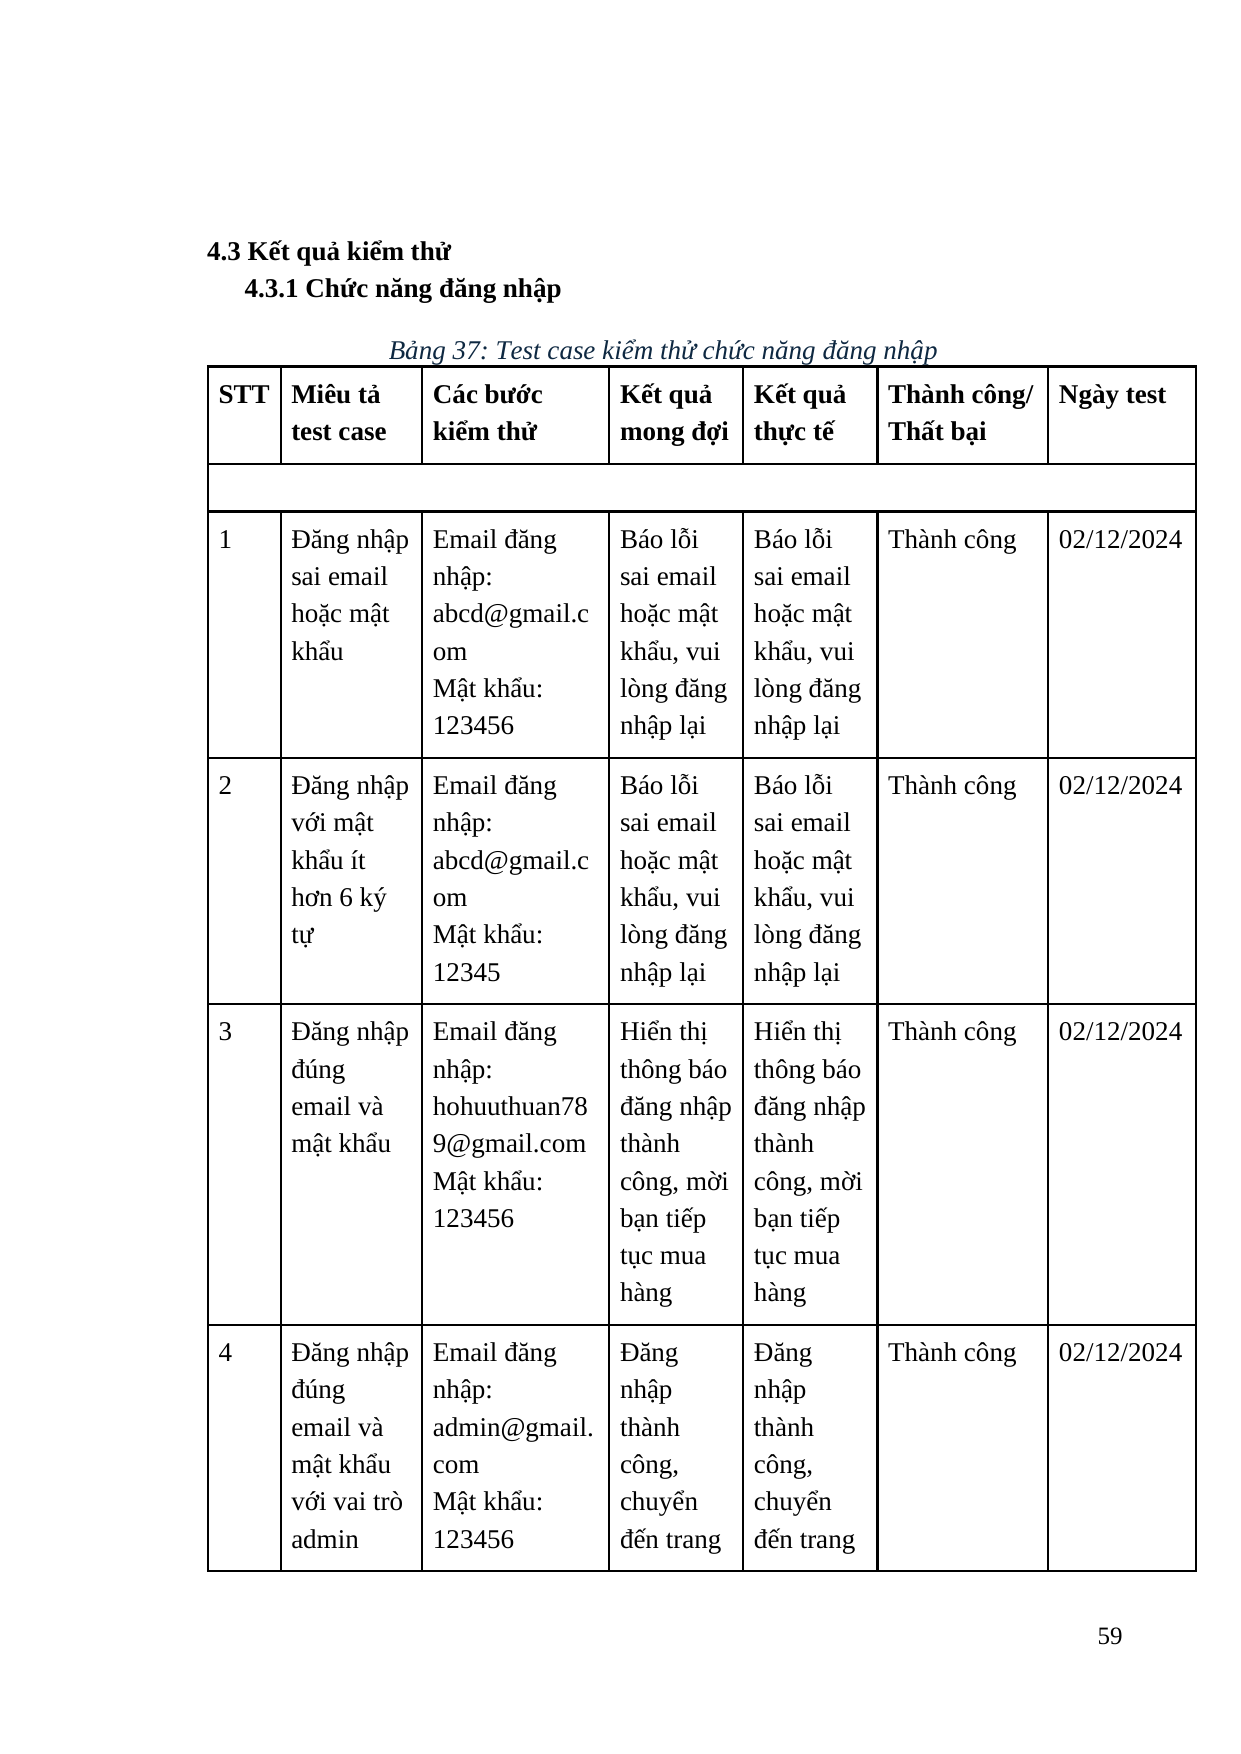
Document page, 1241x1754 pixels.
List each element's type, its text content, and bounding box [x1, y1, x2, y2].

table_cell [744, 1326, 876, 1570]
table_cell Đăng nhập đúng email và mật khẩu [282, 1005, 421, 1324]
table_cell 02/12/2024 [1049, 1005, 1195, 1324]
table_cell Đăng nhập với mật khẩu ít hơn 6 ký tự [282, 759, 421, 1003]
table_cell Email đăng nhập: hohuuthuan789@gmail.com Mật khẩu: 123456 [423, 1005, 608, 1324]
table_header Miêu tả test case [282, 368, 421, 462]
text 4.3 Kết quả kiểm thử [207, 235, 1122, 266]
table_header Kết quả mong đợi [610, 368, 742, 462]
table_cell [610, 1326, 742, 1570]
table_cell Email đăng nhập: abcd@gmail.com Mật khẩu: 123456 [423, 513, 608, 757]
table_header STT [209, 368, 280, 462]
table_cell Thành công [879, 1326, 1047, 1570]
table_cell Báo lỗi sai email hoặc mật khẩu, vui lòng đăng nhập lại [744, 513, 876, 757]
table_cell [423, 1326, 608, 1570]
table_header Thành công/ Thất bại [879, 368, 1047, 462]
table_cell Báo lỗi sai email hoặc mật khẩu, vui lòng đăng nhập lại [610, 513, 742, 757]
table_cell 2 [209, 759, 280, 1003]
table_cell Thành công [879, 1005, 1047, 1324]
table_cell 02/12/2024 [1049, 1326, 1195, 1570]
table_cell Hiển thị thông báo đăng nhập thành công, mời bạn tiếp tục mua hàng [744, 1005, 876, 1324]
table_cell Báo lỗi sai email hoặc mật khẩu, vui lòng đăng nhập lại [744, 759, 876, 1003]
table_cell Đăng nhập sai email hoặc mật khẩu [282, 513, 421, 757]
table_cell 02/12/2024 [1049, 759, 1195, 1003]
table_cell Hiển thị thông báo đăng nhập thành công, mời bạn tiếp tục mua hàng [610, 1005, 742, 1324]
table_cell Thành công [879, 513, 1047, 757]
table_cell 4 [209, 1326, 280, 1570]
table_cell 3 [209, 1005, 280, 1324]
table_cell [282, 1326, 421, 1570]
table_cell Email đăng nhập: abcd@gmail.com Mật khẩu: 12345 [423, 759, 608, 1003]
text 4.3.1 Chức năng đăng nhập [207, 272, 1122, 303]
table_cell Báo lỗi sai email hoặc mật khẩu, vui lòng đăng nhập lại [610, 759, 742, 1003]
table_header Các bước kiểm thử [423, 368, 608, 462]
table_cell Thành công [879, 759, 1047, 1003]
table_header Ngày test [1049, 368, 1195, 462]
table_cell [209, 465, 1195, 510]
table_header Kết quả thực tế [744, 368, 876, 462]
table_cell 1 [209, 513, 280, 757]
table_cell 02/12/2024 [1049, 513, 1195, 757]
